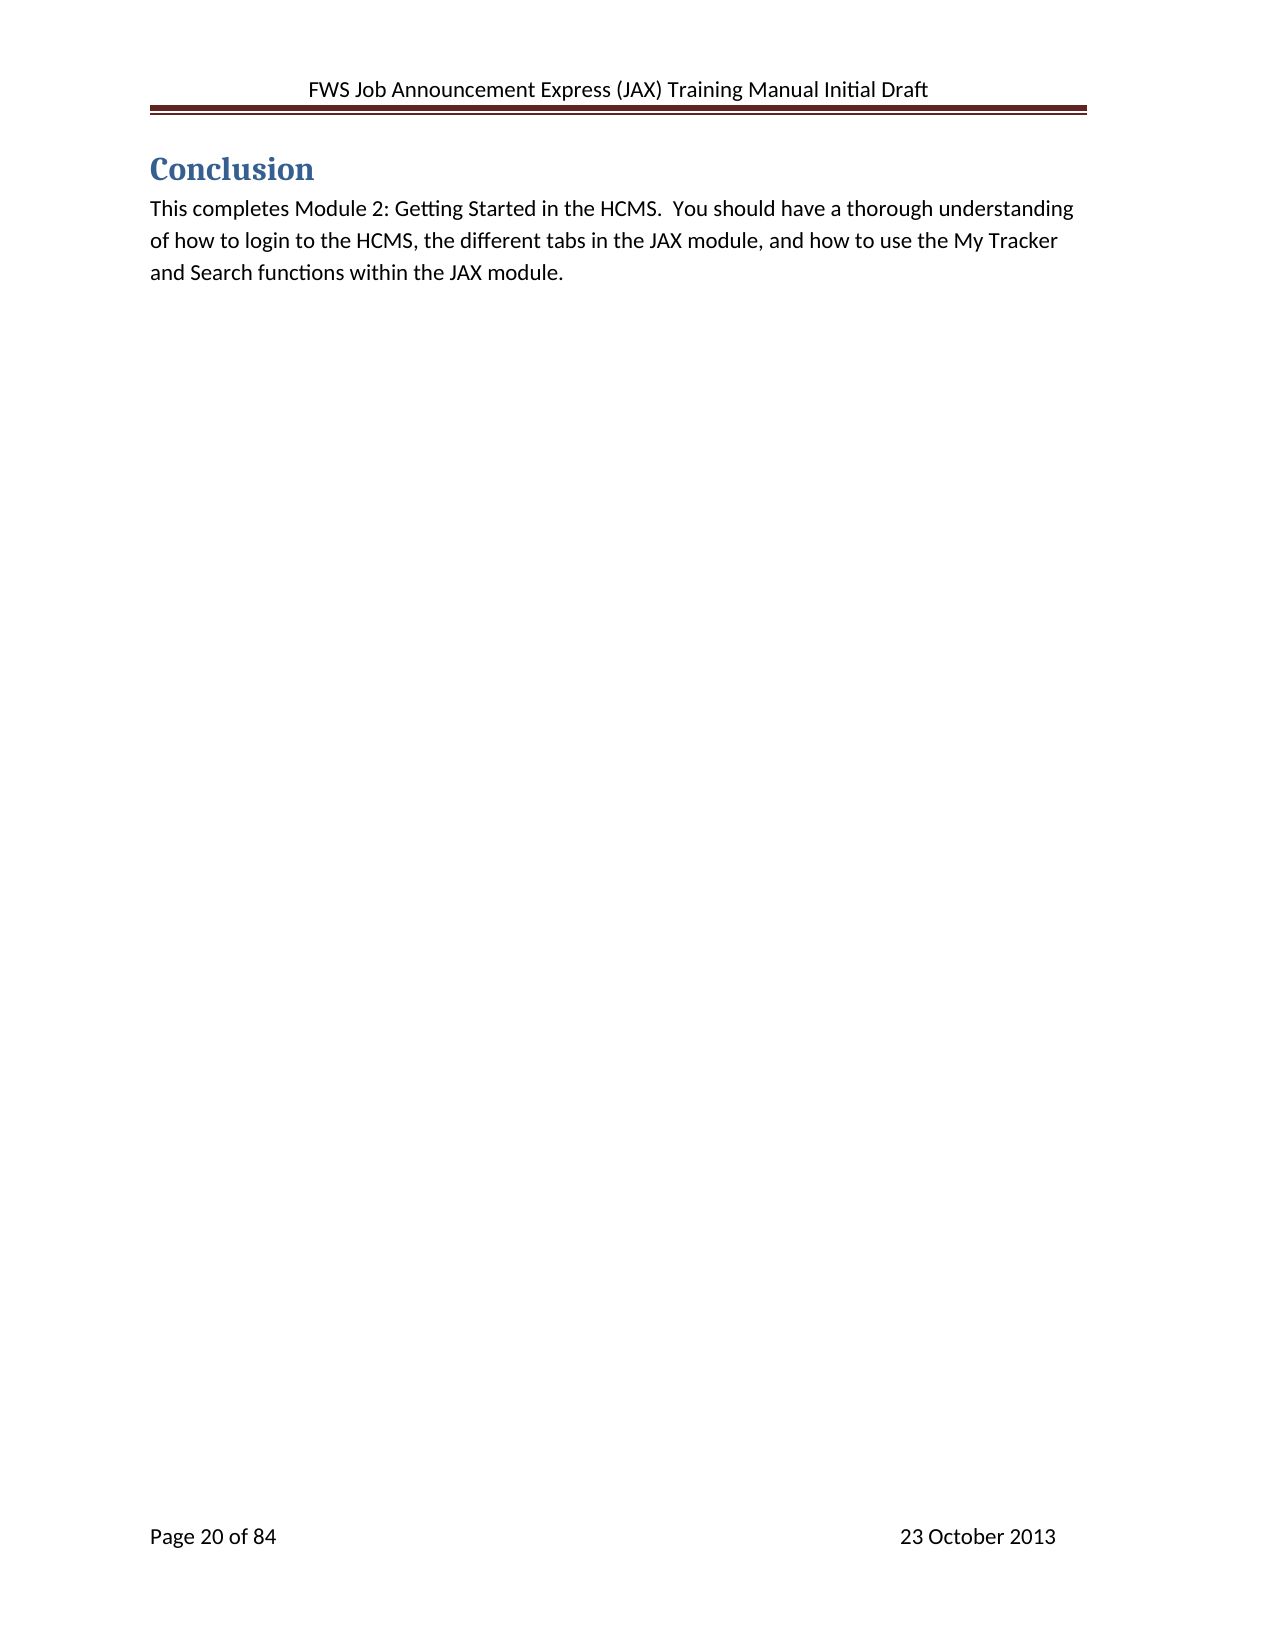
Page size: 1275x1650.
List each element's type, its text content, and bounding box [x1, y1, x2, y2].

subtitle Conclusion [150, 150, 1087, 188]
text This completes Module 2: Getting Started in the HCMS. You should have a thorough understanding of how to login to the HCMS, the different tabs in the JAX module, and how to use the My Tracker and Search functions within the JAX module. [150, 194, 1087, 286]
